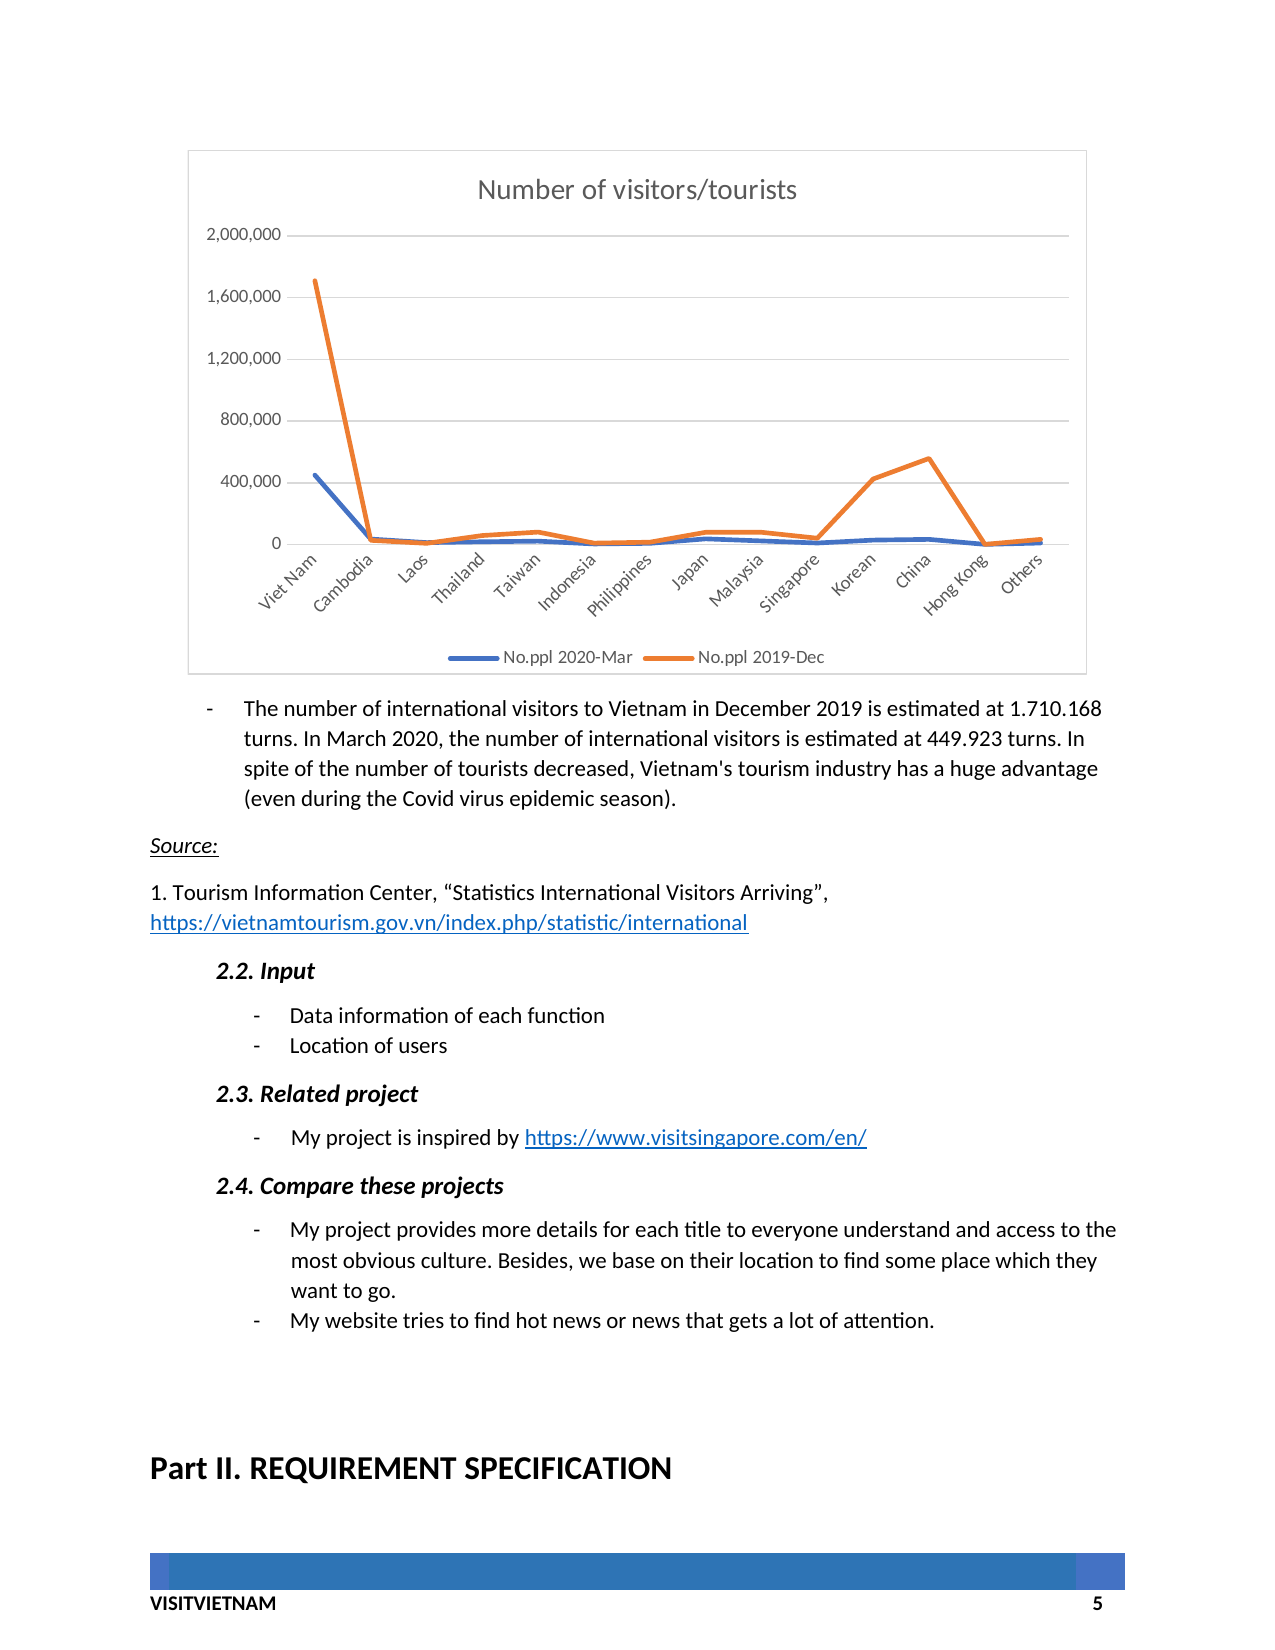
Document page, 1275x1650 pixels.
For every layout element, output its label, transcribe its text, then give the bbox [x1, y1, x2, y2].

list My website tries to find hot news or news that gets a lot of attention. [253, 1306, 1125, 1334]
list The number of international visitors to Vietnam in December 2019 is estimated at 1.710.168 turns. In March 2020, the number of international visitors is estimated at 449.923 turns. In spite of the number of tourists decreased, Vietnam's tourism industry has a huge advantage (even during the Covid virus epidemic season). [206, 694, 1125, 812]
list My project provides more details for each title to everyone understand and access to the most obvious culture. Besides, we base on their location to find some place which they want to go. [253, 1216, 1125, 1304]
text Input [216, 955, 1125, 986]
list Data information of each function [253, 1001, 1125, 1029]
text REQUIREMENT SPECIFICATION [150, 1447, 1125, 1487]
list My project is inspired by https://www.visitsingapore.com/en/ [253, 1123, 1125, 1151]
list Location of users [253, 1031, 1125, 1059]
text Compare these projects [216, 1170, 1125, 1201]
text 1. Tourism Information Center, “Statistics International Visitors Arriving”, https://vietnamtourism.gov.vn/index.php/statistic/international [150, 878, 1125, 936]
text Related project [216, 1078, 1125, 1108]
text Source: [150, 831, 1125, 859]
